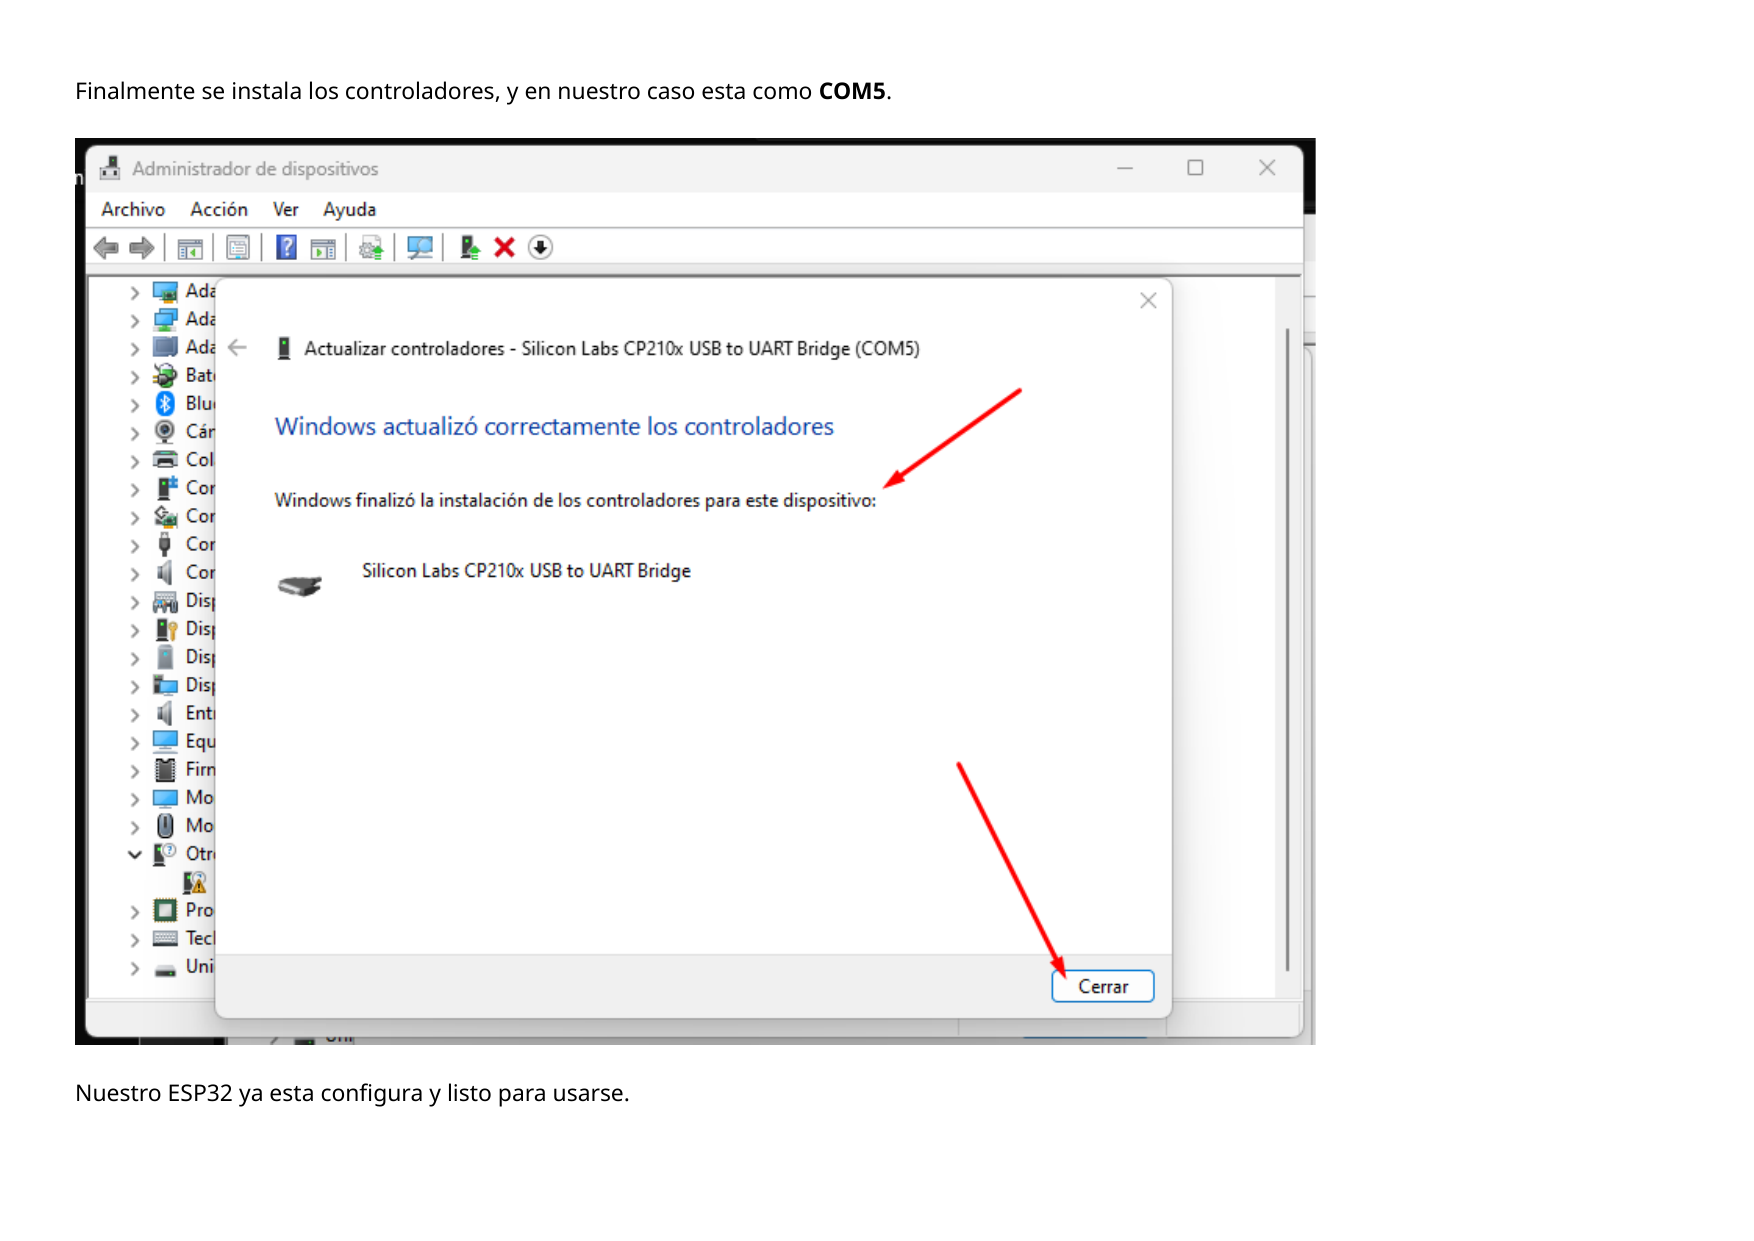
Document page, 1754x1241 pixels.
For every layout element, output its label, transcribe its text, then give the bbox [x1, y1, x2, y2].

picture [75, 138, 1316, 1045]
text Finalmente se instala los controladores, y en nuestro caso esta como COM5. [75, 75, 1679, 106]
text Nuestro ESP32 ya esta configura y listo para usarse. [75, 1077, 1679, 1108]
